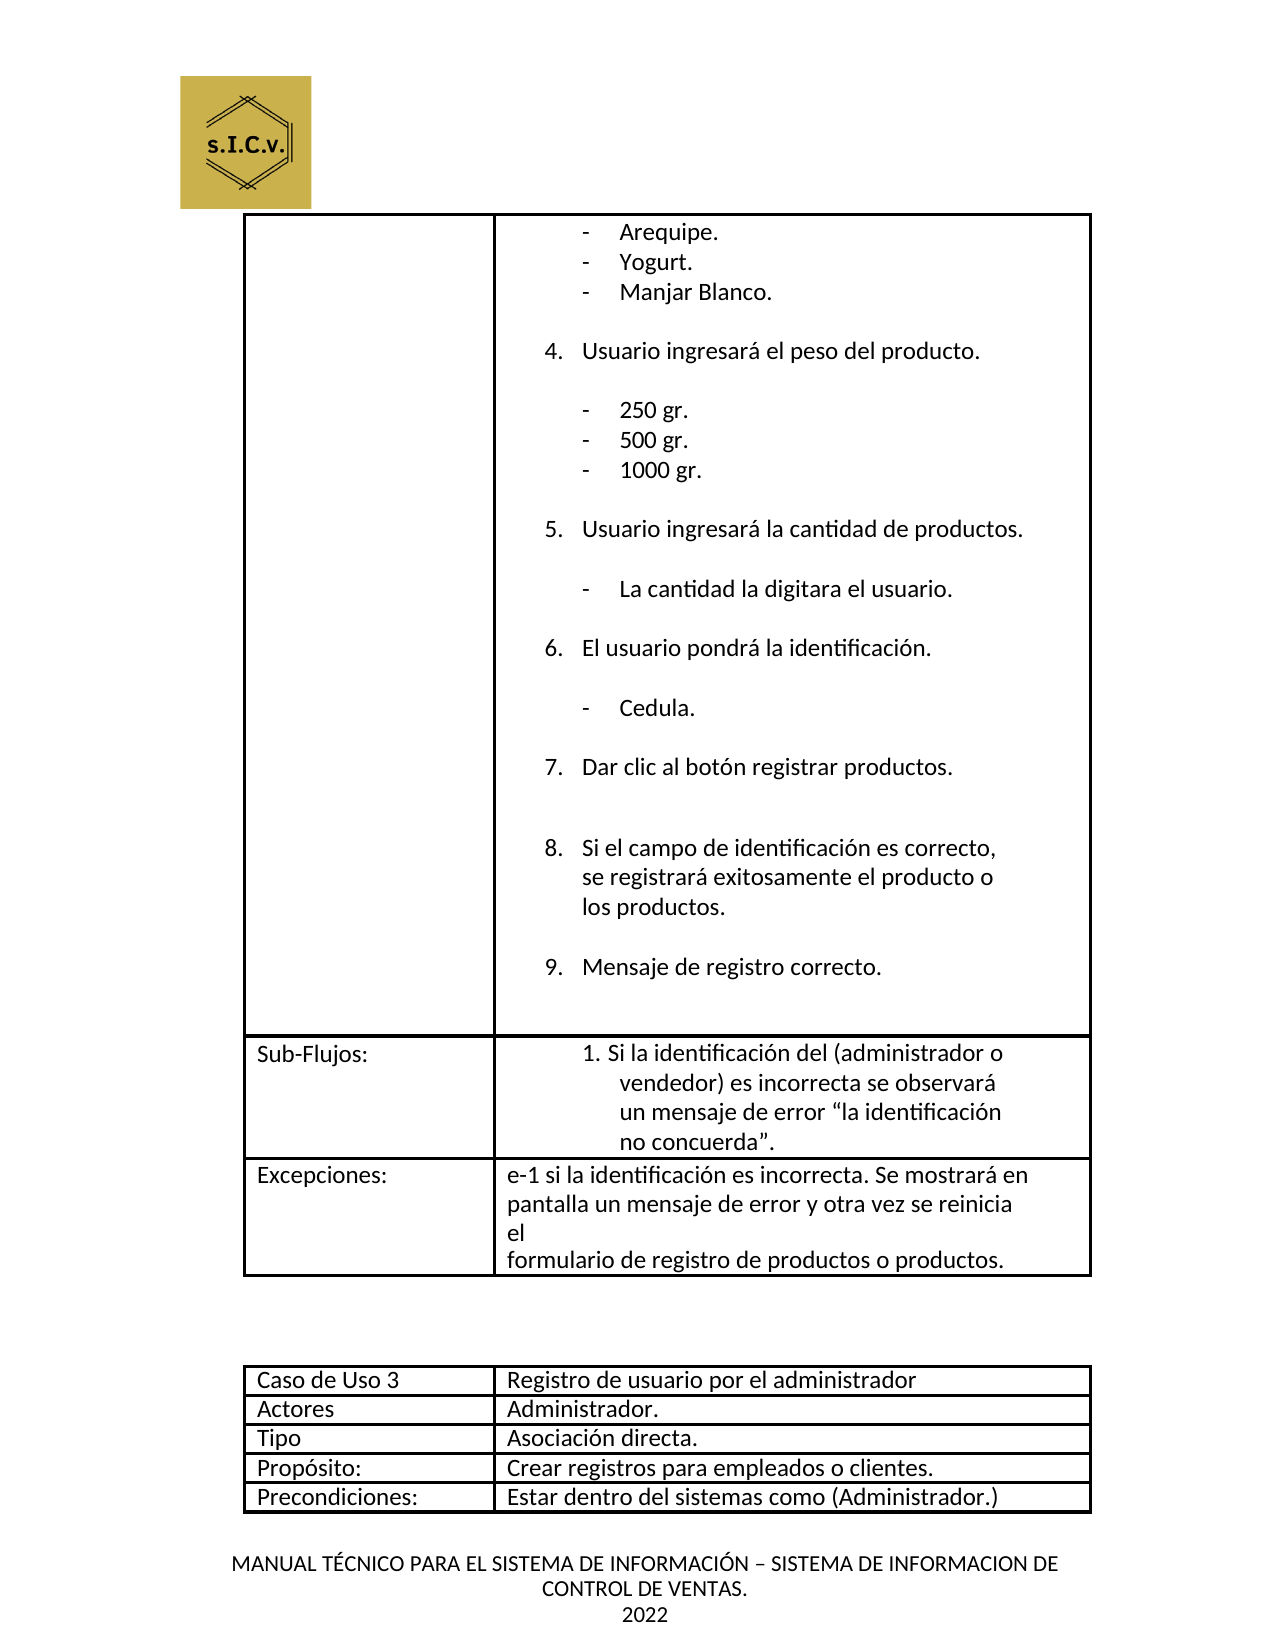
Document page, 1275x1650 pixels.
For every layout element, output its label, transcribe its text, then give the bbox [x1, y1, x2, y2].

table_cell Estar dentro del sistemas como (Administrador.) [496, 1484, 1089, 1510]
table_header Registro de usuario por el administrador [496, 1368, 1089, 1394]
table_cell 1. Si la identificación del (administrador o vendedor) es incorrecta se observará un mensaje de error “la identificación no concuerda”. [496, 1038, 1089, 1157]
table_header Arequipe. Yogurt. Manjar Blanco. Usuario ingresará el peso del producto. - 250 gr. - 500 gr. - 1000 gr. Usuario ingresará la cantidad de productos. La cantidad la digitara el usuario. El usuario pondrá la identificación. Cedula. Dar clic al botón registrar productos. Si el campo de identificación es correcto, se registrará exitosamente el producto o los productos. Mensaje de registro correcto. [496, 216, 1089, 1034]
table_header [246, 216, 493, 1034]
table_cell Actores [246, 1397, 493, 1423]
table_cell Sub-Flujos: [246, 1038, 493, 1157]
table_cell Crear registros para empleados o clientes. [496, 1455, 1089, 1481]
table_cell Excepciones: [246, 1160, 493, 1274]
table_cell Precondiciones: [246, 1484, 493, 1510]
table_cell Administrador. [496, 1397, 1089, 1423]
table_cell Propósito: [246, 1455, 493, 1481]
table_cell e-1 si la identificación es incorrecta. Se mostrará en pantalla un mensaje de error y otra vez se reinicia el formulario de registro de productos o productos. [496, 1160, 1089, 1274]
table_cell Asociación directa. [496, 1426, 1089, 1452]
table_cell Tipo [246, 1426, 493, 1452]
picture [180, 76, 312, 209]
table_header Caso de Uso 3 [246, 1368, 493, 1394]
